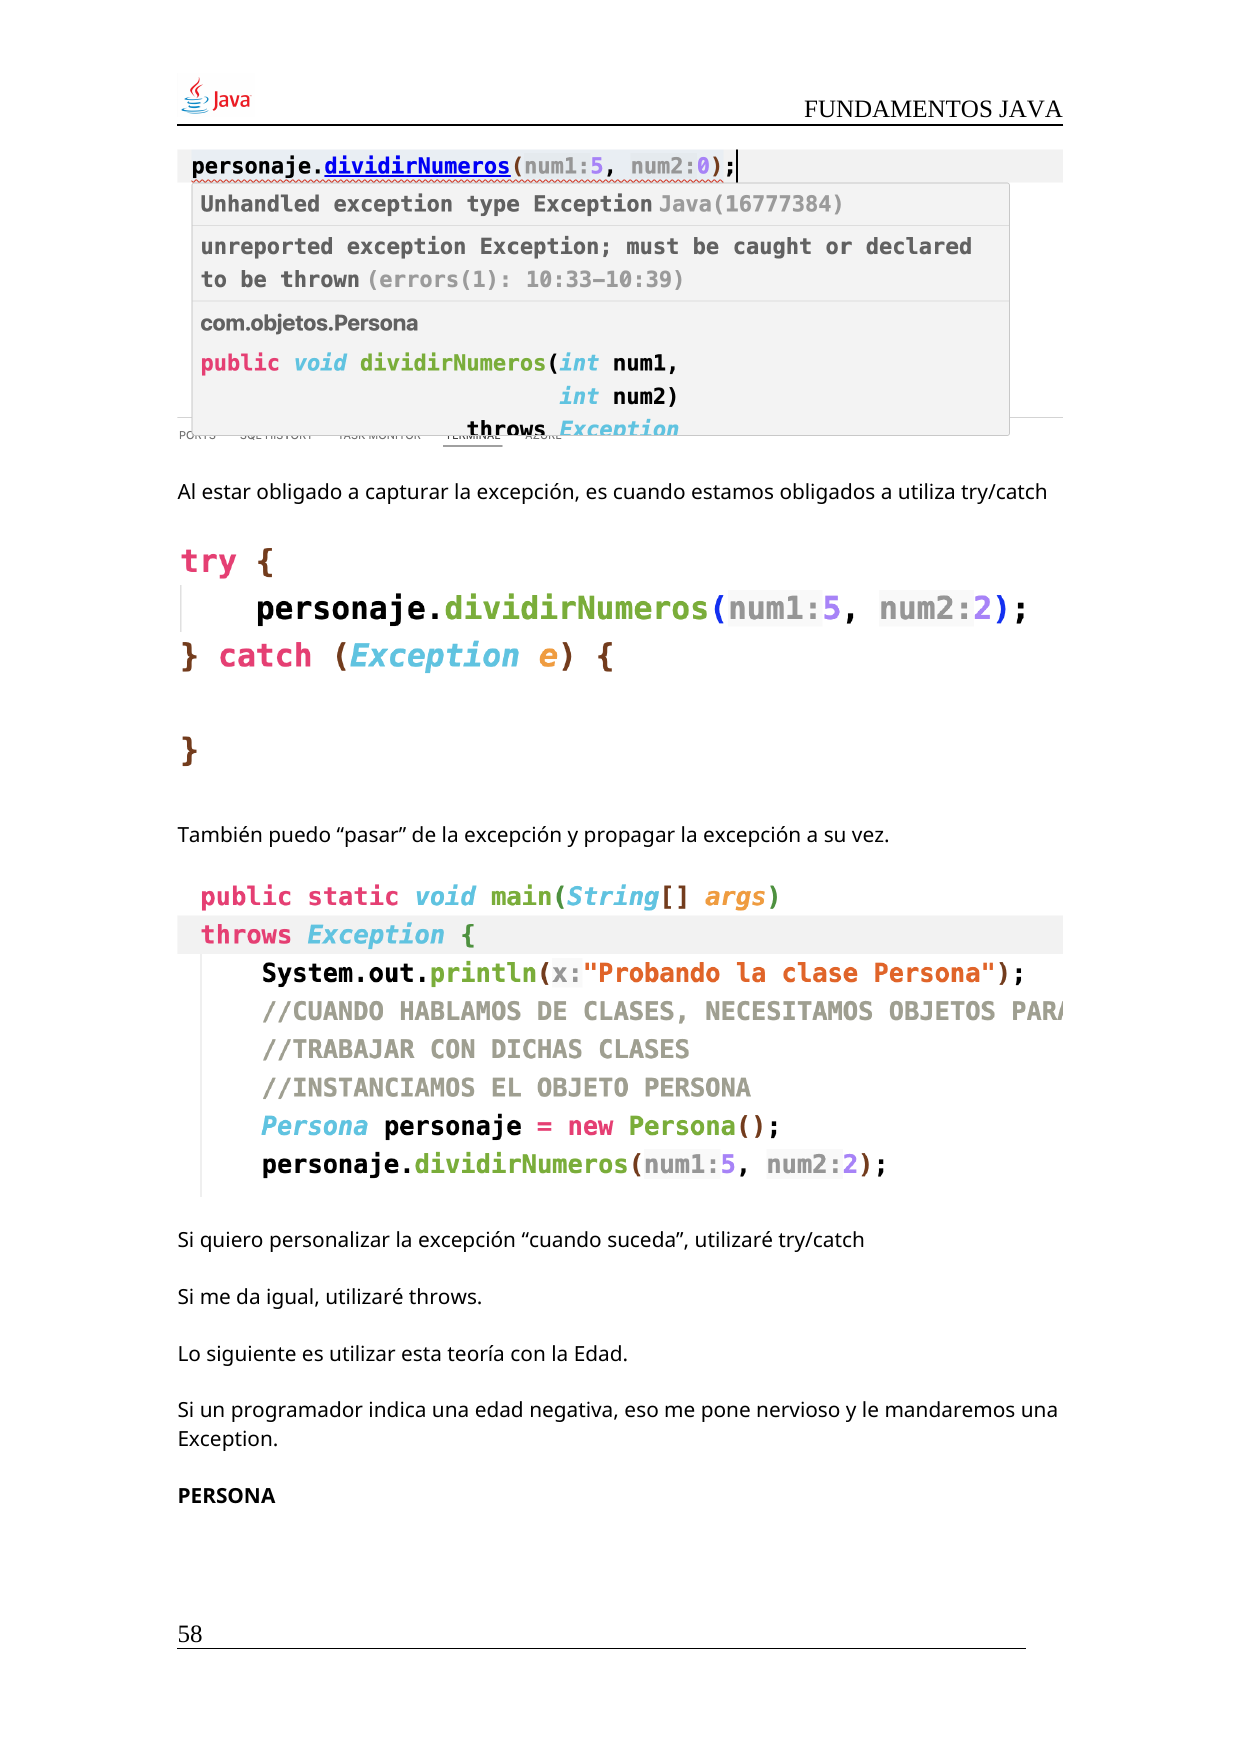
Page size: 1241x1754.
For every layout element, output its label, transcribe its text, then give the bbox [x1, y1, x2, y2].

text Lo siguiente es utilizar esta teoría con la Edad. [177, 1339, 1063, 1367]
text Si quiero personalizar la excepción “cuando suceda”, utilizaré try/catch [177, 1225, 1063, 1253]
picture [177, 877, 1063, 1197]
text Al estar obligado a capturar la excepción, es cuando estamos obligados a utiliza try/catch [177, 477, 1063, 505]
picture [177, 147, 1063, 449]
picture [177, 533, 1063, 792]
picture [177, 73, 255, 117]
text También puedo “pasar” de la excepción y propagar la excepción a su vez. [177, 820, 1063, 848]
text Si un programador indica una edad negativa, eso me pone nervioso y le mandaremos una Exception. [177, 1396, 1063, 1452]
text Si me da igual, utilizaré throws. [177, 1282, 1063, 1310]
text PERSONA [177, 1481, 1063, 1509]
